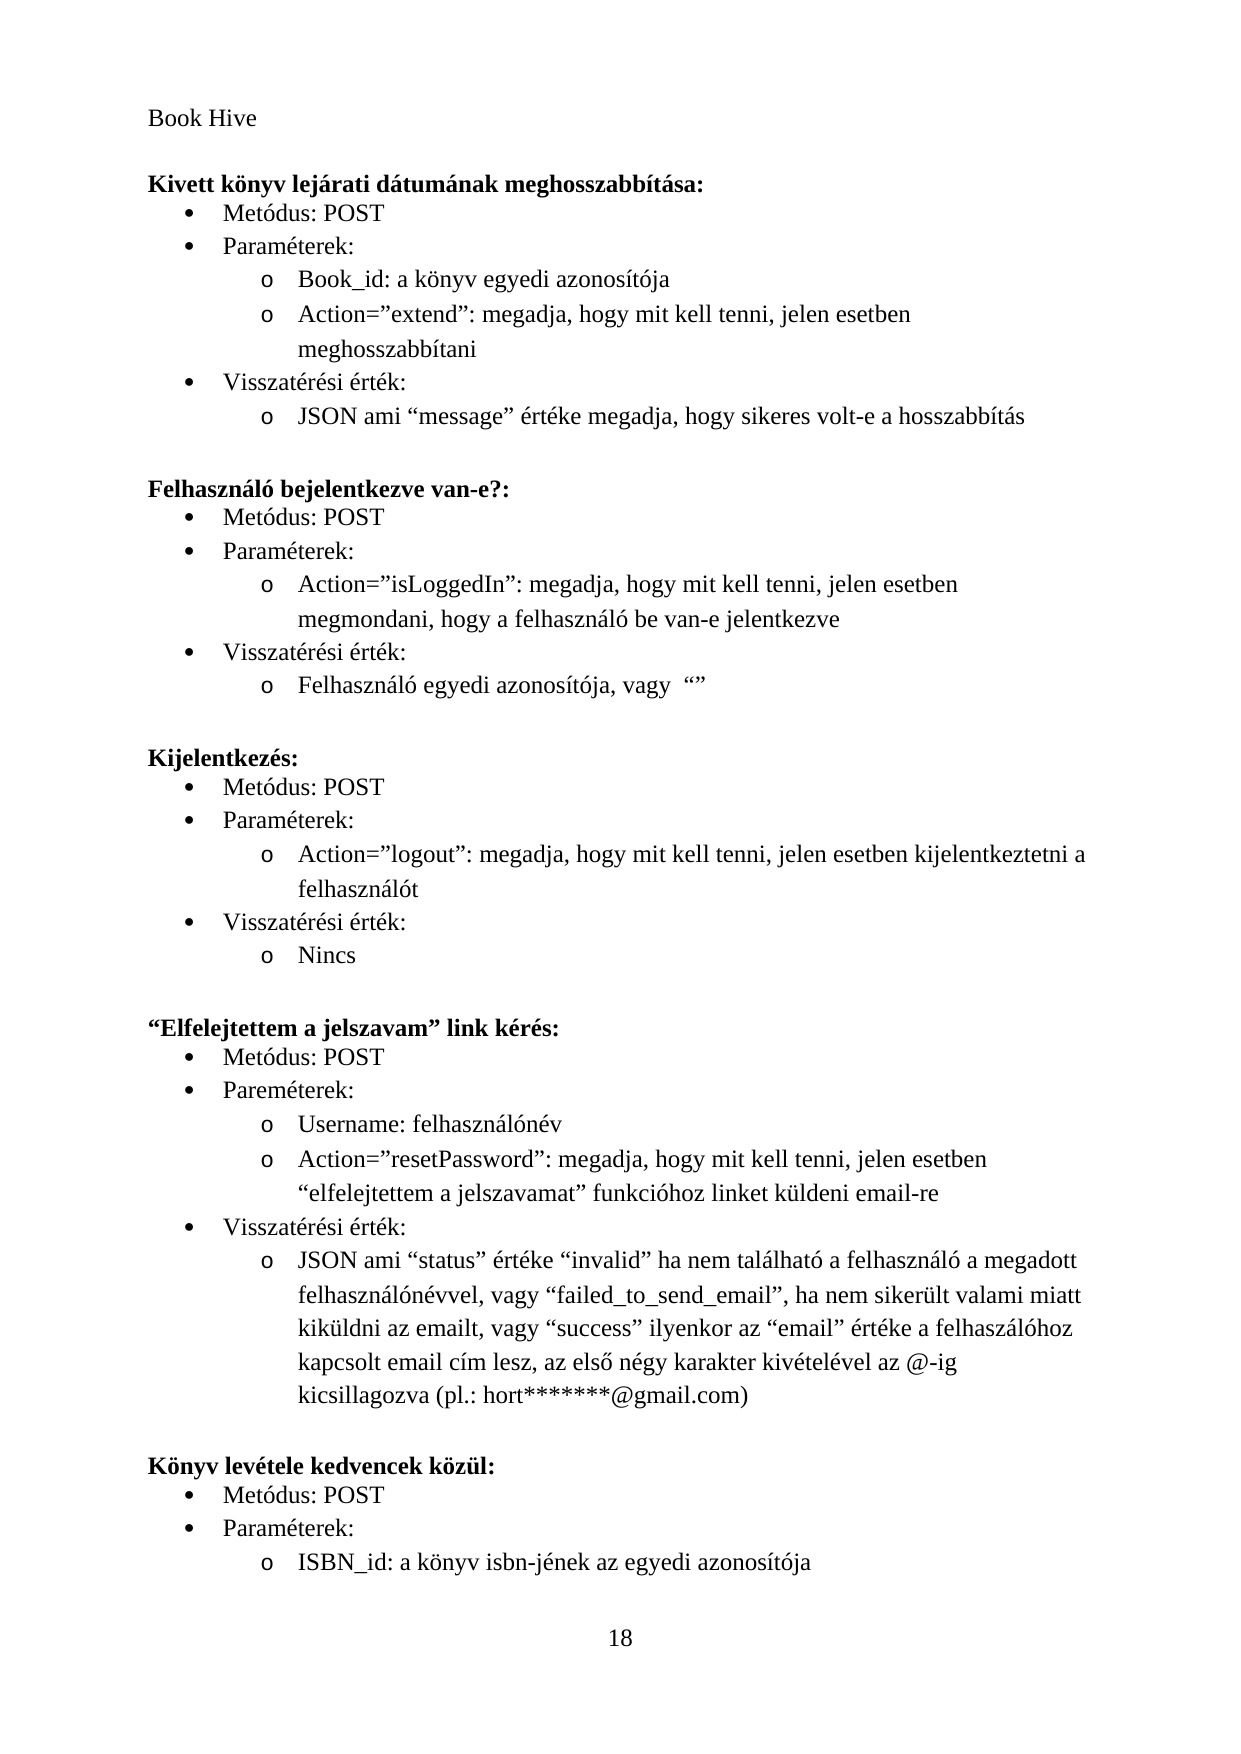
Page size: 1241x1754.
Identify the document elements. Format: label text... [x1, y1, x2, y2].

list Paraméterek: [185, 806, 1092, 834]
list Metódus: POST [185, 198, 1092, 226]
list Metódus: POST [185, 772, 1092, 801]
list Visszatérési érték: [185, 1212, 1092, 1241]
list ISBN_id: a könyv isbn-jének az egyedi azonosítója [260, 1547, 1092, 1577]
list JSON ami “message” értéke megadja, hogy sikeres volt-e a hosszabbítás [260, 401, 1092, 431]
list Username: felhasználónév [260, 1109, 1092, 1139]
list JSON ami “status” értéke “invalid” ha nem található a felhasználó a megadott felhasználónévvel, vagy “failed_to_send_email”, ha nem sikerült valami miatt kiküldni az emailt, vagy “success” ilyenkor az “email” értéke a felhaszálóhoz kapcsolt email cím lesz, az első négy karakter kivételével az @-ig kicsillagozva (pl.: hort*******@gmail.com) [260, 1245, 1092, 1409]
list Action=”extend”: megadja, hogy mit kell tenni, jelen esetben meghosszabbítani [260, 299, 1092, 363]
list Metódus: POST [185, 1480, 1092, 1509]
list Metódus: POST [185, 502, 1092, 531]
subtitle Könyv levétele kedvencek közül: [148, 1430, 1092, 1480]
list Book_id: a könyv egyedi azonosítója [260, 264, 1092, 294]
list Paraméterek: [185, 231, 1092, 260]
subtitle Felhasználó bejelentkezve van-e?: [148, 452, 1092, 502]
subtitle “Elfelejtettem a jelszavam” link kérés: [148, 992, 1092, 1042]
list Pareméterek: [185, 1075, 1092, 1104]
list Action=”isLoggedIn”: megadja, hogy mit kell tenni, jelen esetben megmondani, hogy a felhasználó be van-e jelentkezve [260, 569, 1092, 633]
list Paraméterek: [185, 1513, 1092, 1542]
list Visszatérési érték: [185, 637, 1092, 666]
list Paraméterek: [185, 536, 1092, 564]
subtitle Kivett könyv lejárati dátumának meghosszabbítása: [148, 148, 1092, 198]
list Visszatérési érték: [185, 367, 1092, 396]
subtitle Kijelentkezés: [148, 722, 1092, 772]
list Felhasználó egyedi azonosítója, vagy “” [260, 671, 1092, 701]
list Action=”resetPassword”: megadja, hogy mit kell tenni, jelen esetben “elfelejtettem a jelszavamat” funkcióhoz linket küldeni email-re [260, 1144, 1092, 1207]
list Nincs [260, 940, 1092, 971]
list Metódus: POST [185, 1042, 1092, 1071]
list Visszatérési érték: [185, 907, 1092, 936]
list Action=”logout”: megadja, hogy mit kell tenni, jelen esetben kijelentkeztetni a felhasználót [260, 839, 1092, 902]
